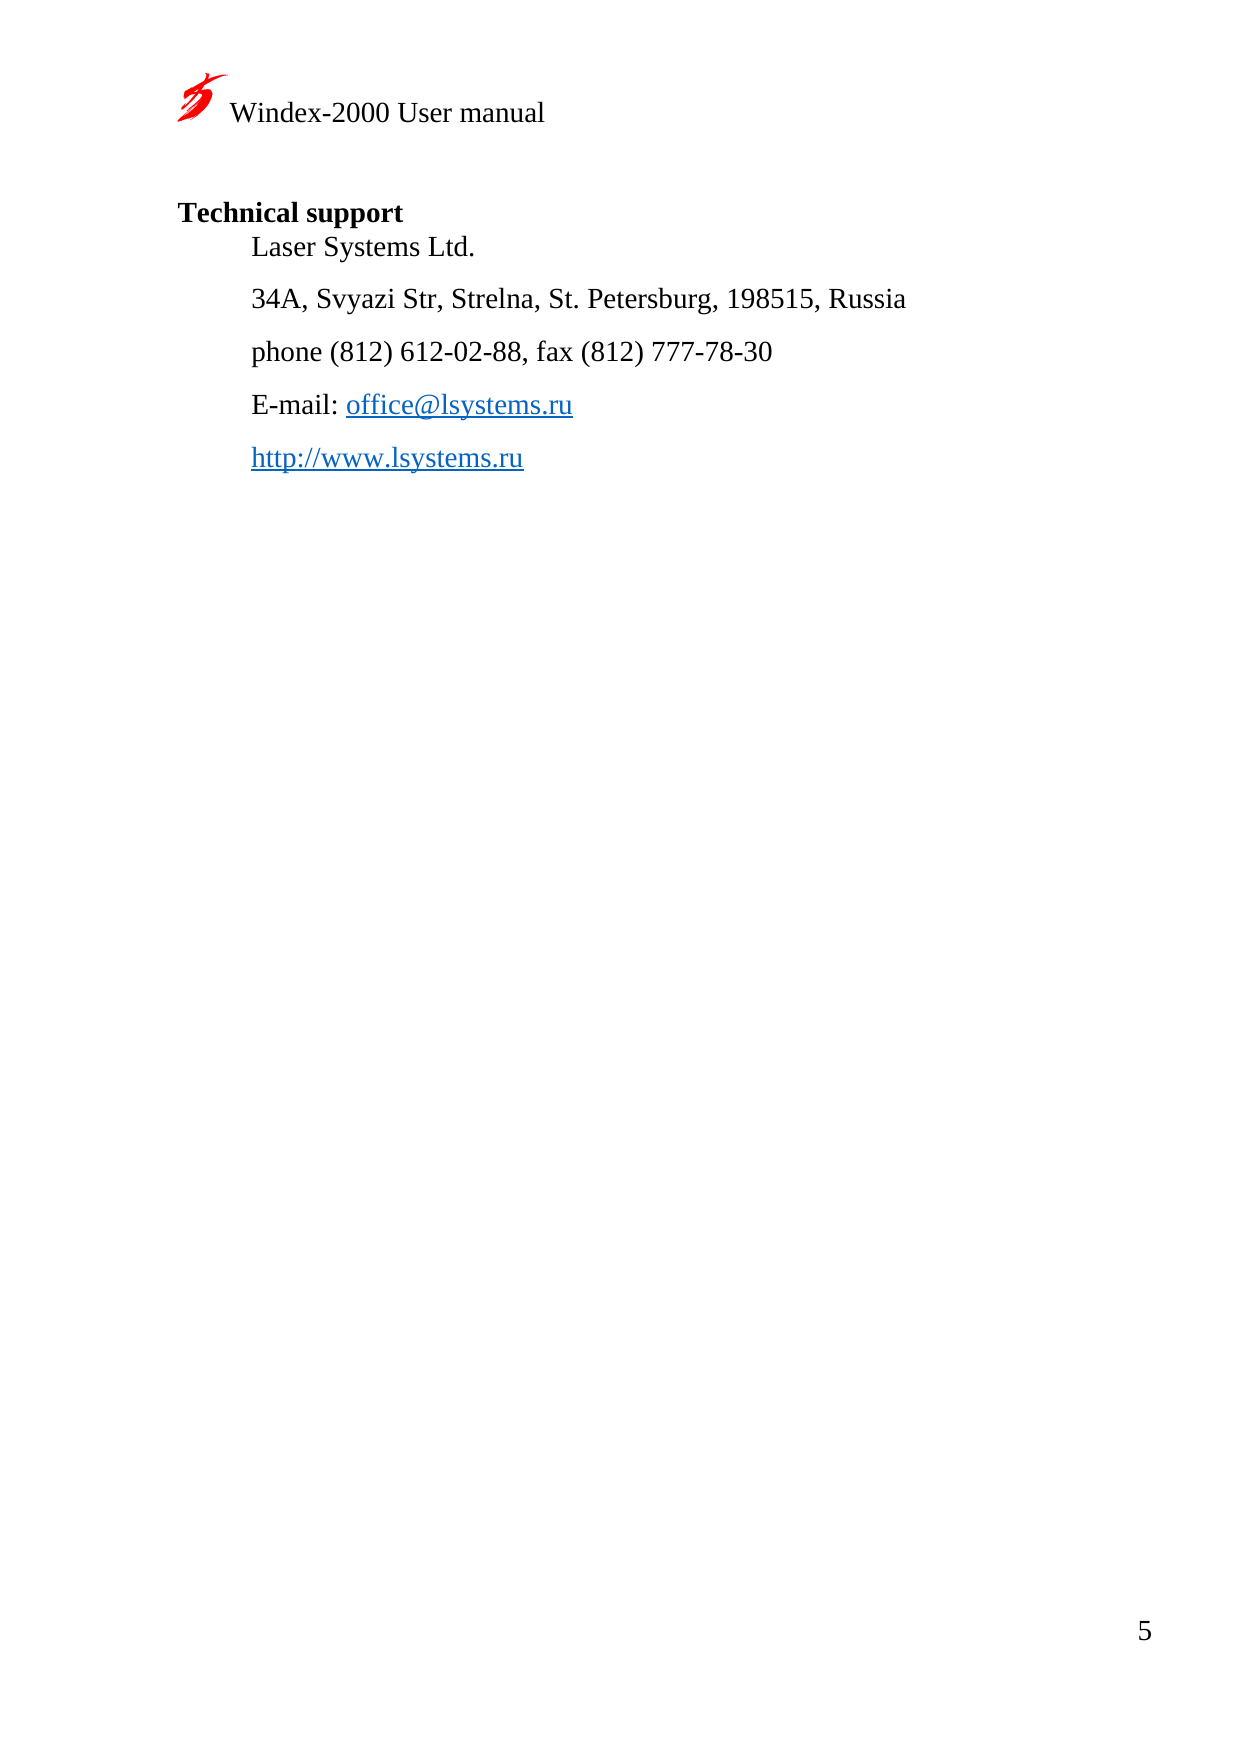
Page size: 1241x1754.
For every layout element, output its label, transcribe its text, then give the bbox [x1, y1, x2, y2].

text Technical support [177, 195, 1152, 229]
text http://www.lsystems.ru [177, 440, 1152, 474]
text Laser Systems Ltd. [177, 229, 1152, 262]
picture [177, 73, 230, 122]
text E-mail: office@lsystems.ru [177, 387, 1152, 421]
text 34A, Svyazi Str, Strelna, St. Petersburg, 198515, Russia [177, 282, 1152, 315]
text phone (812) 612-02-88, fax (812) 777-78-30 [177, 334, 1152, 368]
